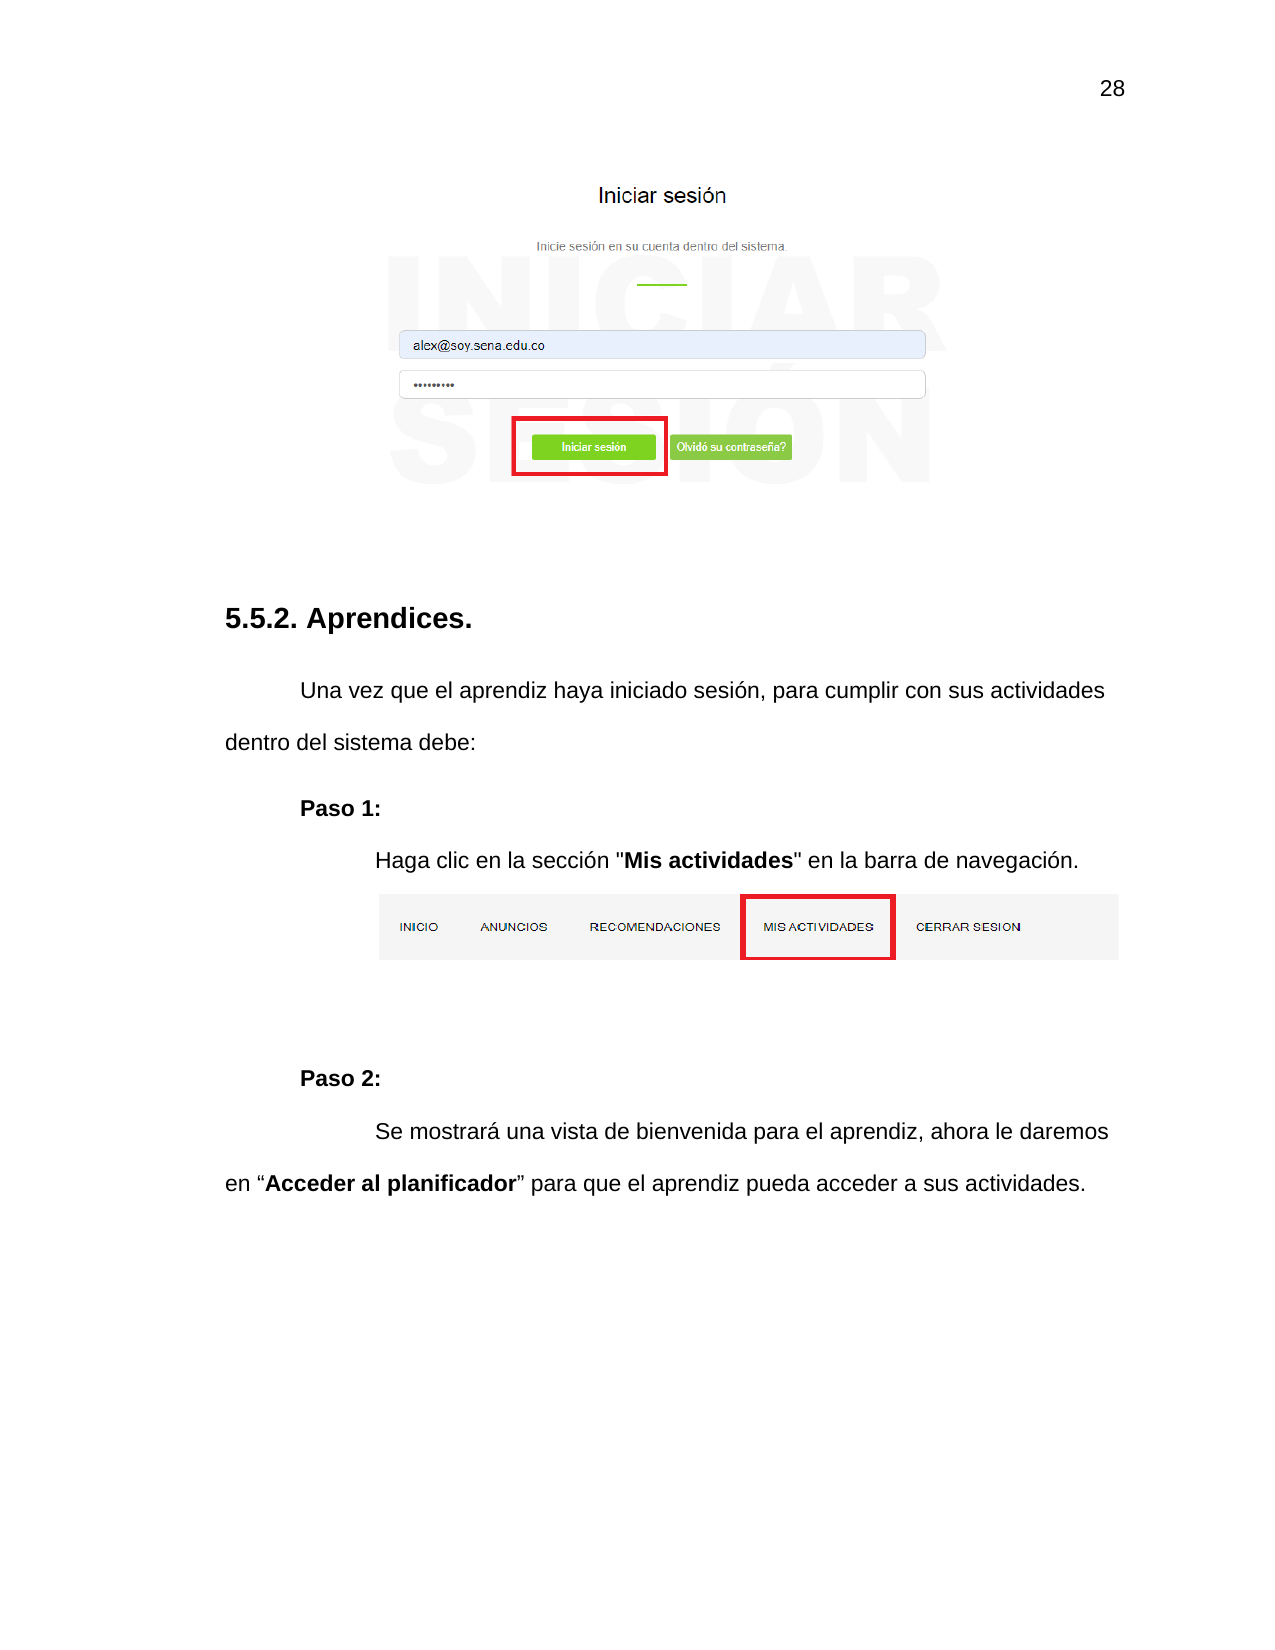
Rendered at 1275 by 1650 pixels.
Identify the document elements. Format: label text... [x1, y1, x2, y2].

text Paso 2: [225, 1065, 1125, 1091]
picture [378, 894, 1119, 960]
text Una vez que el aprendiz haya iniciado sesión, para cumplir con sus actividades dentro del sistema debe: [225, 677, 1125, 756]
text Se mostrará una vista de bienvenida para el aprendiz, ahora le daremos en “Acceder al planificador” para que el aprendiz pueda acceder a sus actividades. [225, 1118, 1125, 1197]
text Paso 1: [225, 794, 1125, 821]
subtitle 5.5.2. Aprendices. [150, 601, 1125, 635]
picture [300, 150, 1028, 542]
text Haga clic en la sección "Mis actividades" en la barra de navegación. [225, 847, 1125, 873]
